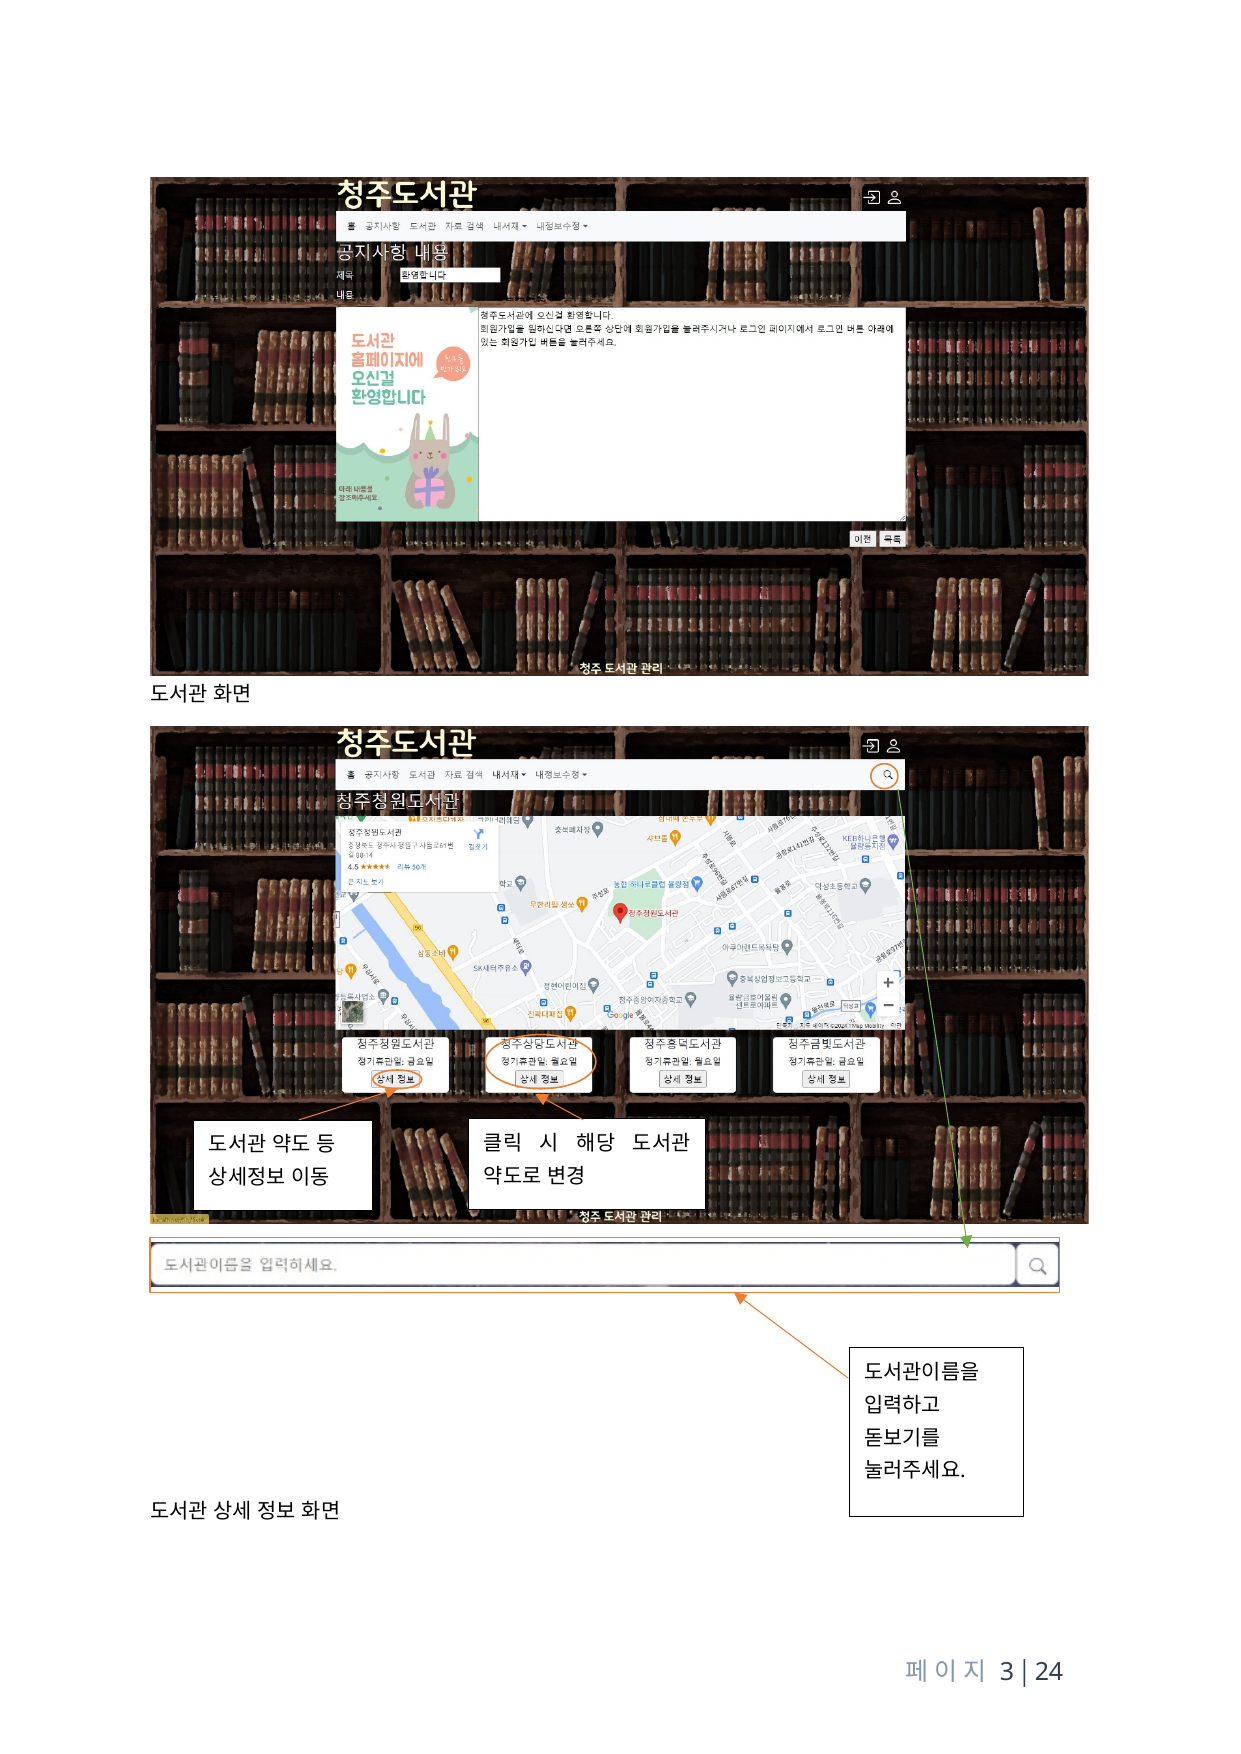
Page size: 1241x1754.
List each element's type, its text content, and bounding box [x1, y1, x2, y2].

text 도서관 상세 정보 화면 [150, 1494, 1090, 1524]
picture [150, 177, 1089, 676]
picture [150, 726, 1089, 1224]
picture [151, 1242, 1059, 1287]
